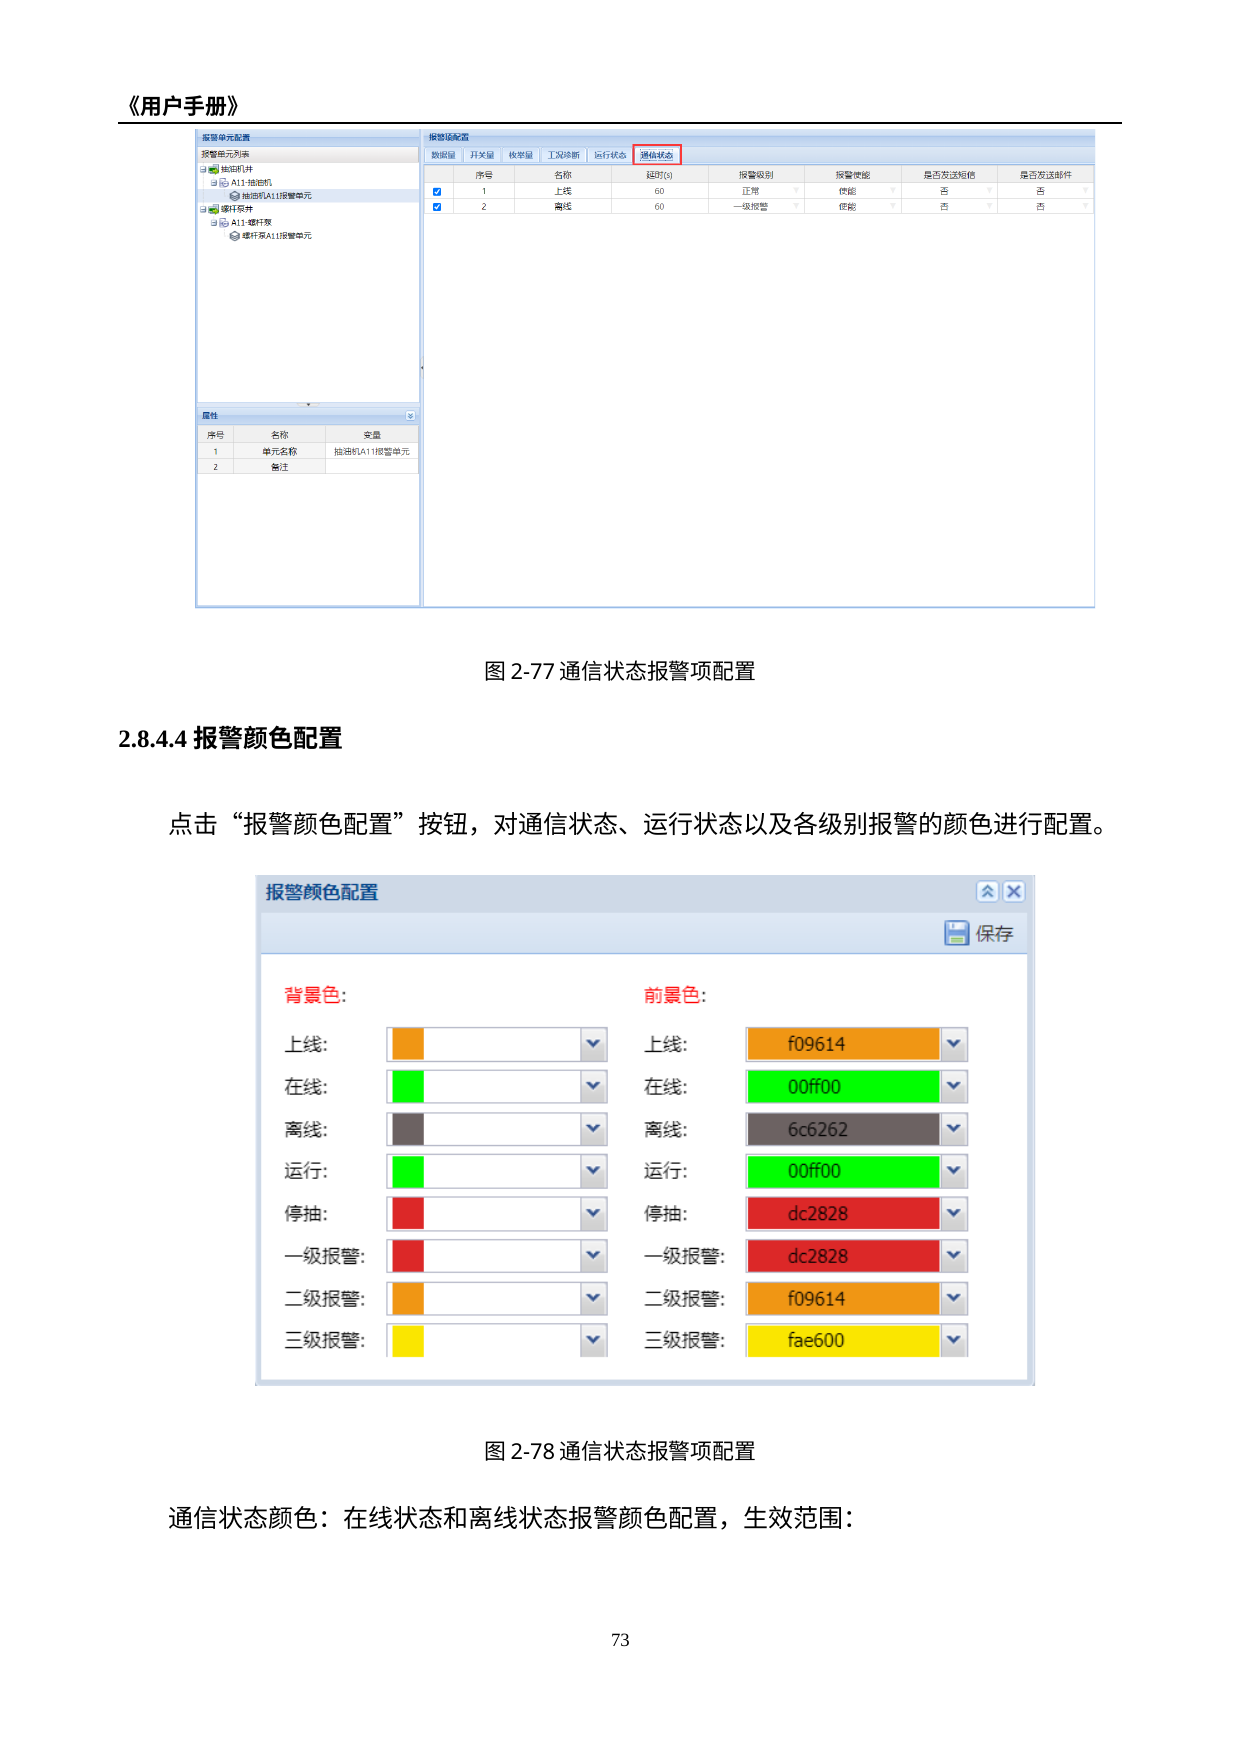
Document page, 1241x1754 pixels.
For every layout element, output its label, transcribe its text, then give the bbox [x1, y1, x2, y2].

picture [255, 875, 1036, 1386]
text 点击“报警颜色配置”按钮，对通信状态、运行状态以及各级别报警的颜色进行配置。 [118, 789, 1122, 857]
text 图2-77通信状态报警项配置 [118, 653, 1122, 687]
subtitle 2.8.4.4 报警颜色配置 [118, 703, 1122, 771]
picture [195, 129, 1096, 609]
text 图2-78通信状态报警项配置 [118, 1433, 1122, 1467]
text 通信状态颜色：在线状态和离线状态报警颜色配置，生效范围： [118, 1482, 1122, 1550]
